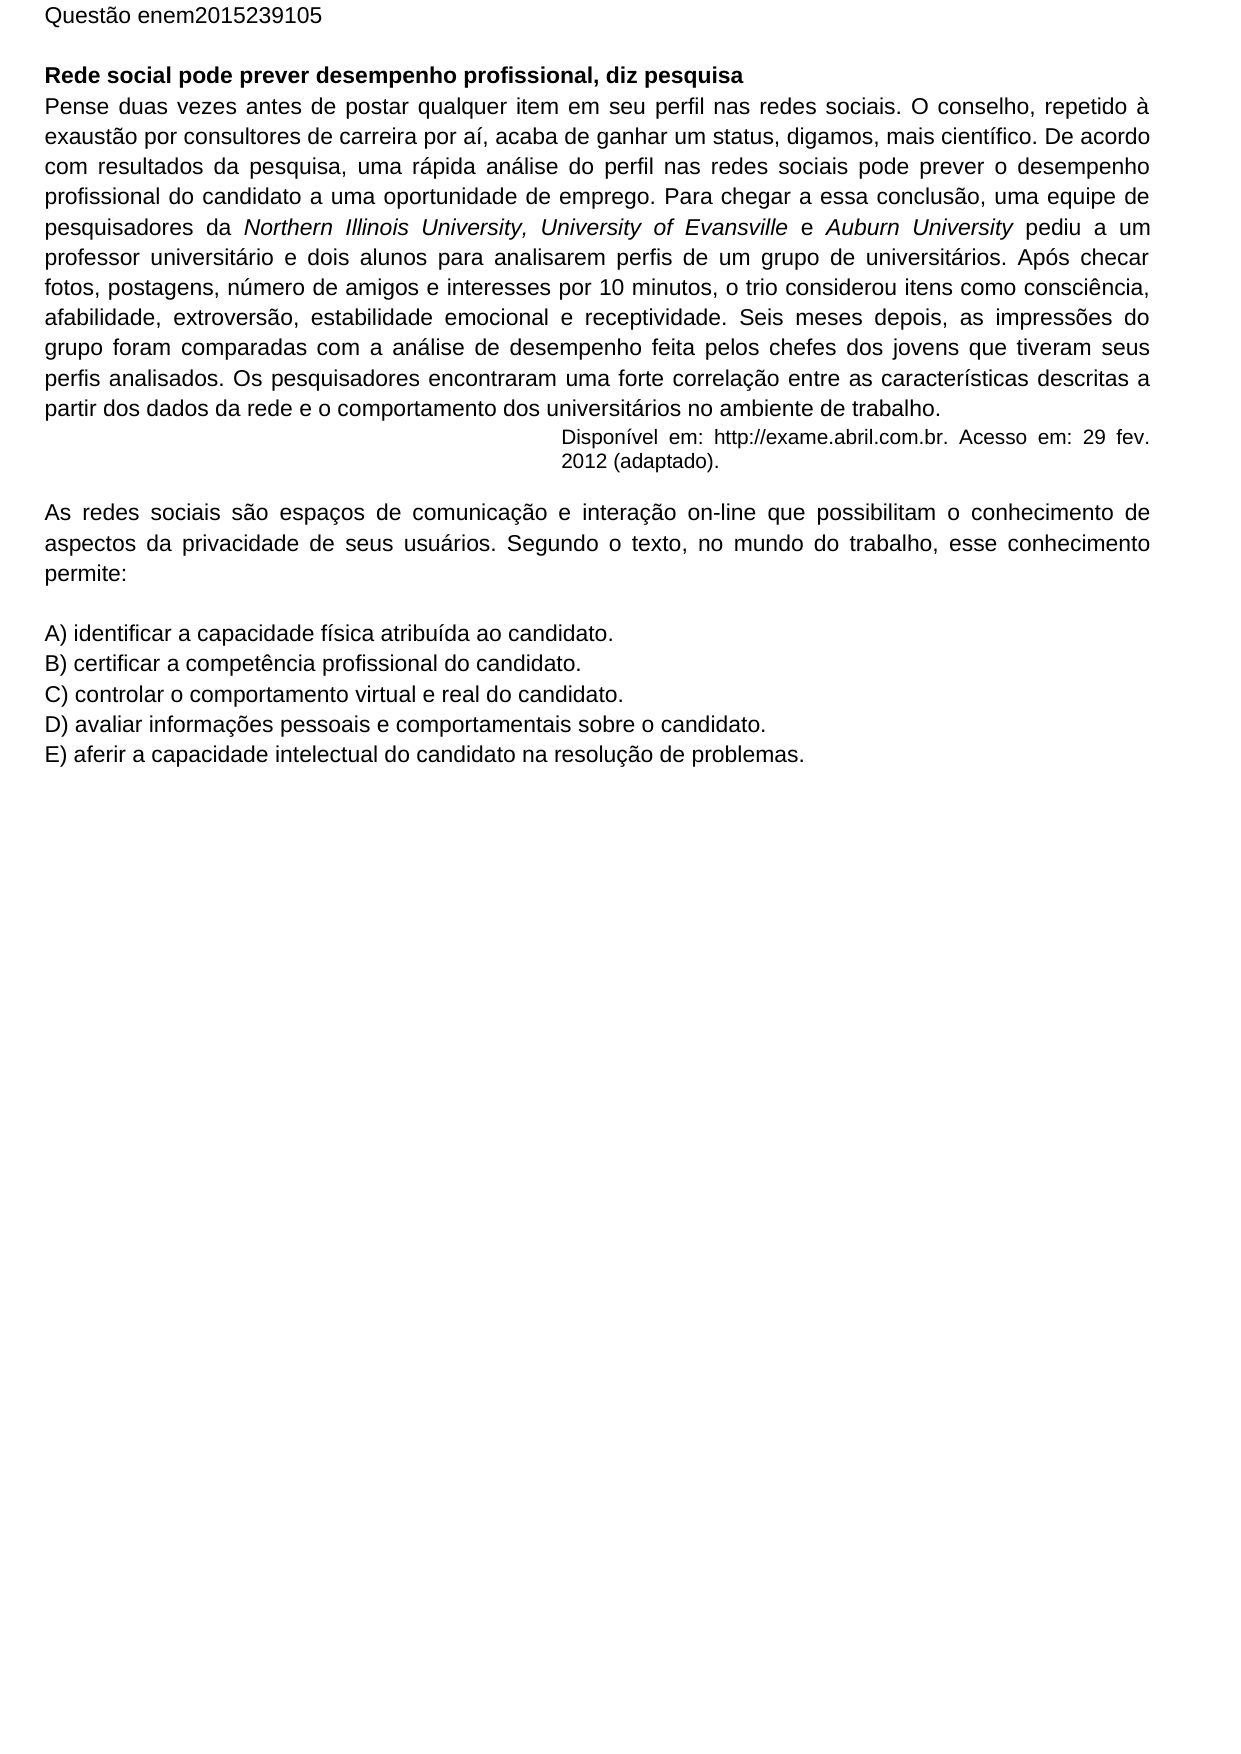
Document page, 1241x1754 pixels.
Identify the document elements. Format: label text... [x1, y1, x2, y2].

text Questão enem2015239105 [44, 2, 1151, 28]
text Pense duas vezes antes de postar qualquer item em seu perfil nas redes sociais. O conselho, repetido à exaustão por consultores de carreira por aí, acaba de ganhar um status, digamos, mais científico. De acordo com resultados da pesquisa, uma rápida análise do perfil nas redes sociais pode prever o desempenho profissional do candidato a uma oportunidade de emprego. Para chegar a essa conclusão, uma equipe de pesquisadores da Northern Illinois University, University of Evansville e Auburn University pediu a um professor universitário e dois alunos para analisarem perfis de um grupo de universitários. Após checar fotos, postagens, número de amigos e interesses por 10 minutos, o trio considerou itens como consciência, afabilidade, extroversão, estabilidade emocional e receptividade. Seis meses depois, as impressões do grupo foram comparadas com a análise de desempenho feita pelos chefes dos jovens que tiveram seus perfis analisados. Os pesquisadores encontraram uma forte correlação entre as características descritas a partir dos dados da rede e o comportamento dos universitários no ambiente de trabalho. [44, 93, 1151, 421]
text E) aferir a capacidade intelectual do candidato na resolução de problemas. [44, 741, 1151, 767]
text B) certificar a competência profissional do candidato. [44, 650, 1151, 677]
text As redes sociais são espaços de comunicação e interação on-line que possibilitam o conhecimento de aspectos da privacidade de seus usuários. Segundo o texto, no mundo do trabalho, esse conhecimento permite: [44, 499, 1151, 586]
text A) identificar a capacidade física atribuída ao candidato. [44, 620, 1151, 646]
text D) avaliar informações pessoais e comportamentais sobre o candidato. [44, 711, 1151, 737]
text Rede social pode prever desempenho profissional, diz pesquisa [44, 62, 1151, 89]
text C) controlar o comportamento virtual e real do candidato. [44, 681, 1151, 707]
text Disponível em: http://exame.abril.com.br. Acesso em: 29 fev. 2012 (adaptado). [561, 425, 1151, 473]
